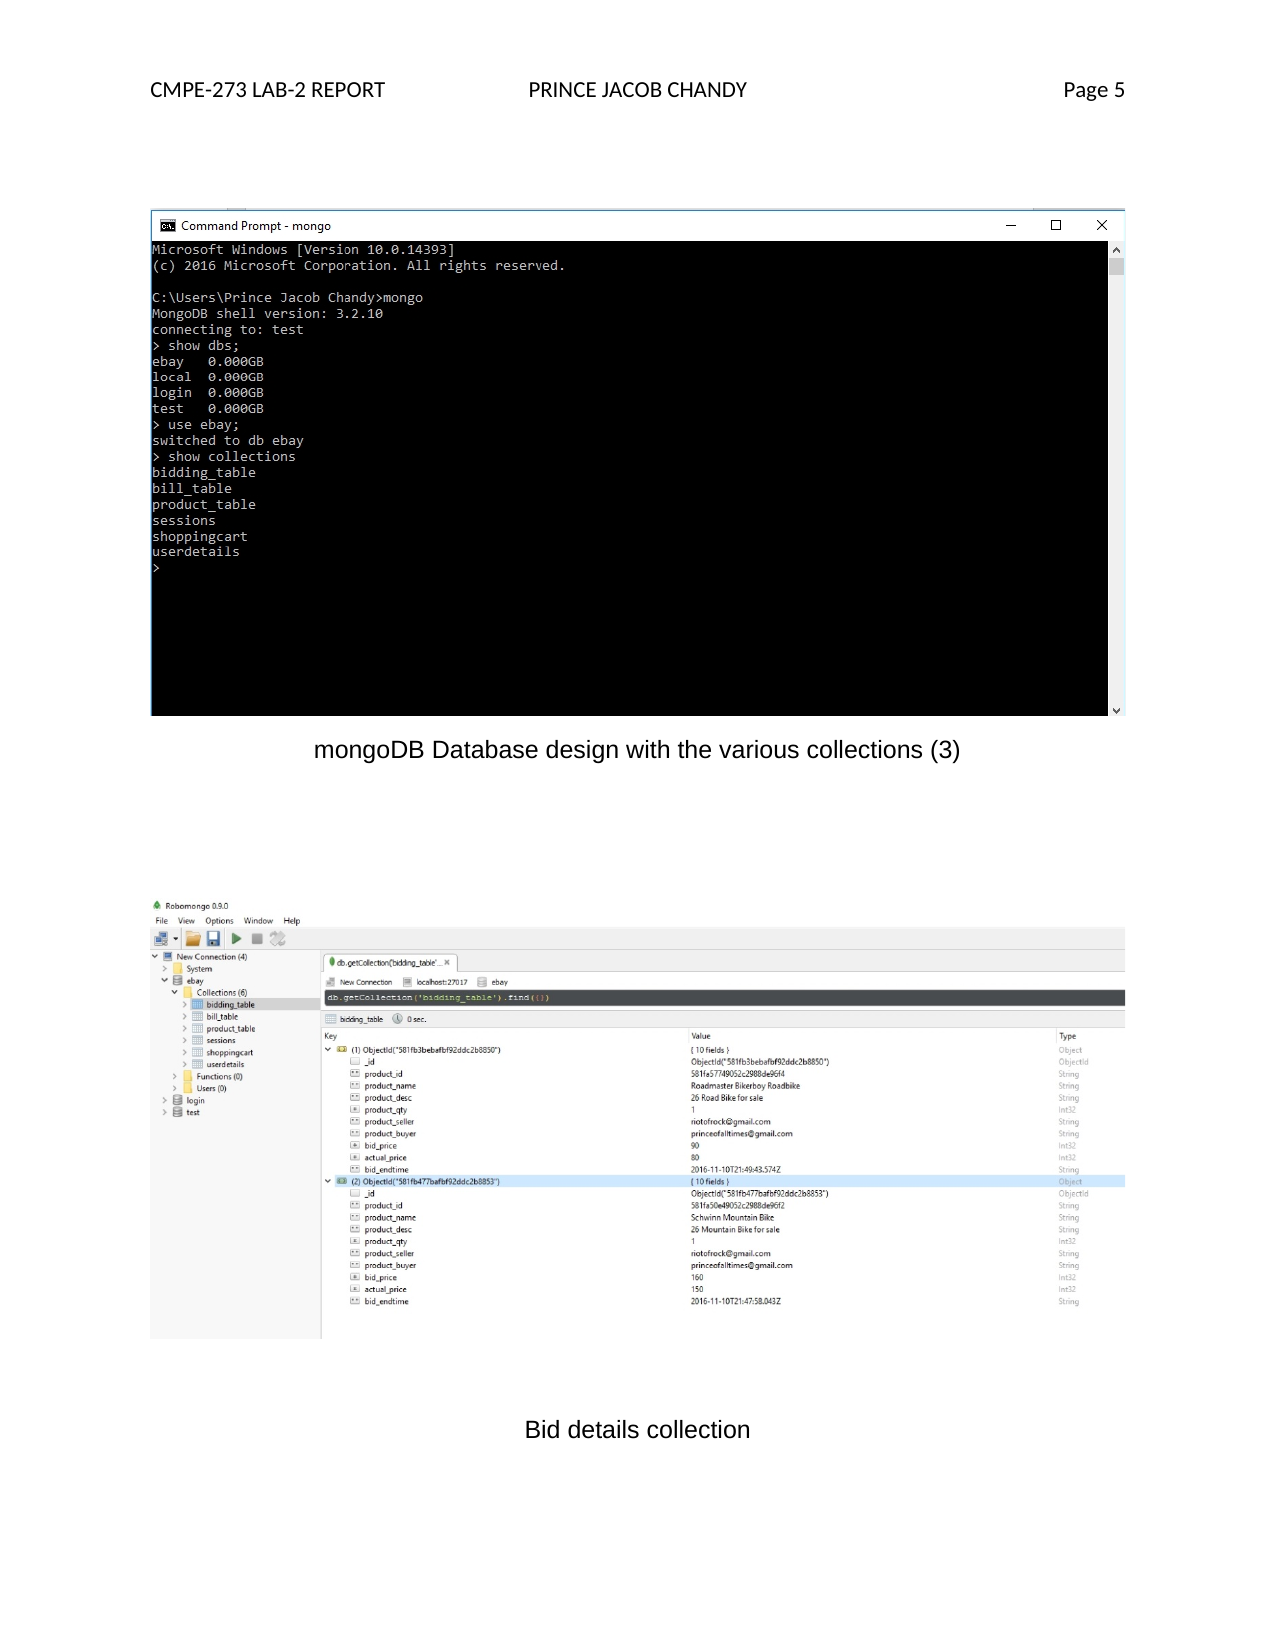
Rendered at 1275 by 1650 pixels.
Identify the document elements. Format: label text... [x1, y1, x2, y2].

text mongoDB Database design with the various collections (3) [150, 735, 1125, 764]
text Bid details collection [150, 1415, 1125, 1444]
picture [150, 208, 1125, 716]
picture [150, 898, 1125, 1339]
